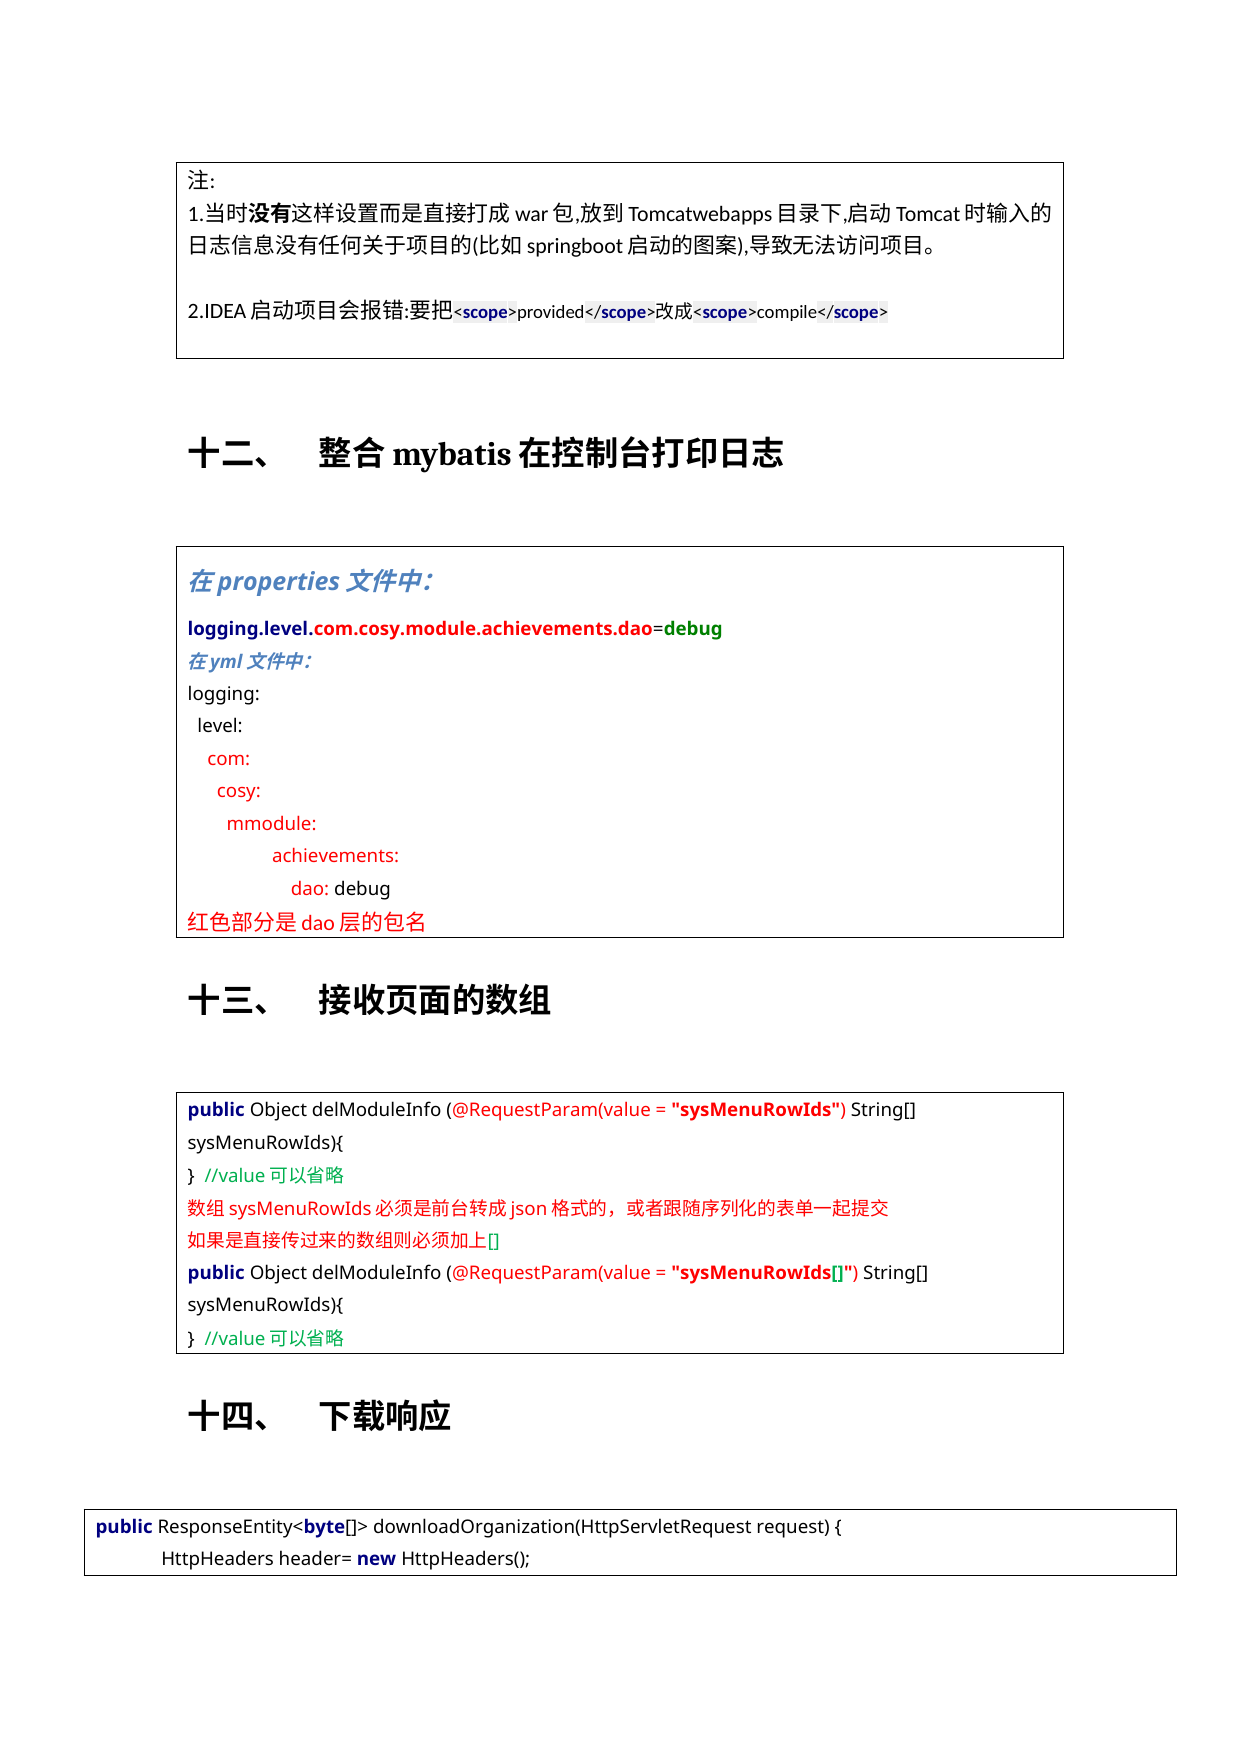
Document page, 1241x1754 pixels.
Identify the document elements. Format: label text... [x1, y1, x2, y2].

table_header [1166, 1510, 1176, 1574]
table_cell 注: 1.当时没有这样设置而是直接打成war包,放到Tomcatwebapps目录下,启动Tomcat时输入的日志信息没有任何关于项目的(比如springboot启动的图案),导致无法访问项目。 2.IDEA启动项目会报错:要把<scope>provided</scope>改成<scope>compile</scope> [177, 163, 1063, 358]
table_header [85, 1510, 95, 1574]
subtitle 接收页面的数组 [187, 965, 1053, 1030]
subtitle 整合mybatis在控制台打印日志 [187, 419, 1053, 484]
table_header 在properties文件中： logging.level.com.cosy.module.achievements.dao=debug 在yml文件中： logging: level: com: cosy: mmodule: achievements: dao: debug 红色部分是dao层的包名 [177, 547, 1063, 937]
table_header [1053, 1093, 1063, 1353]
subtitle 下载响应 [187, 1381, 1053, 1446]
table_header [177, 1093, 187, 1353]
